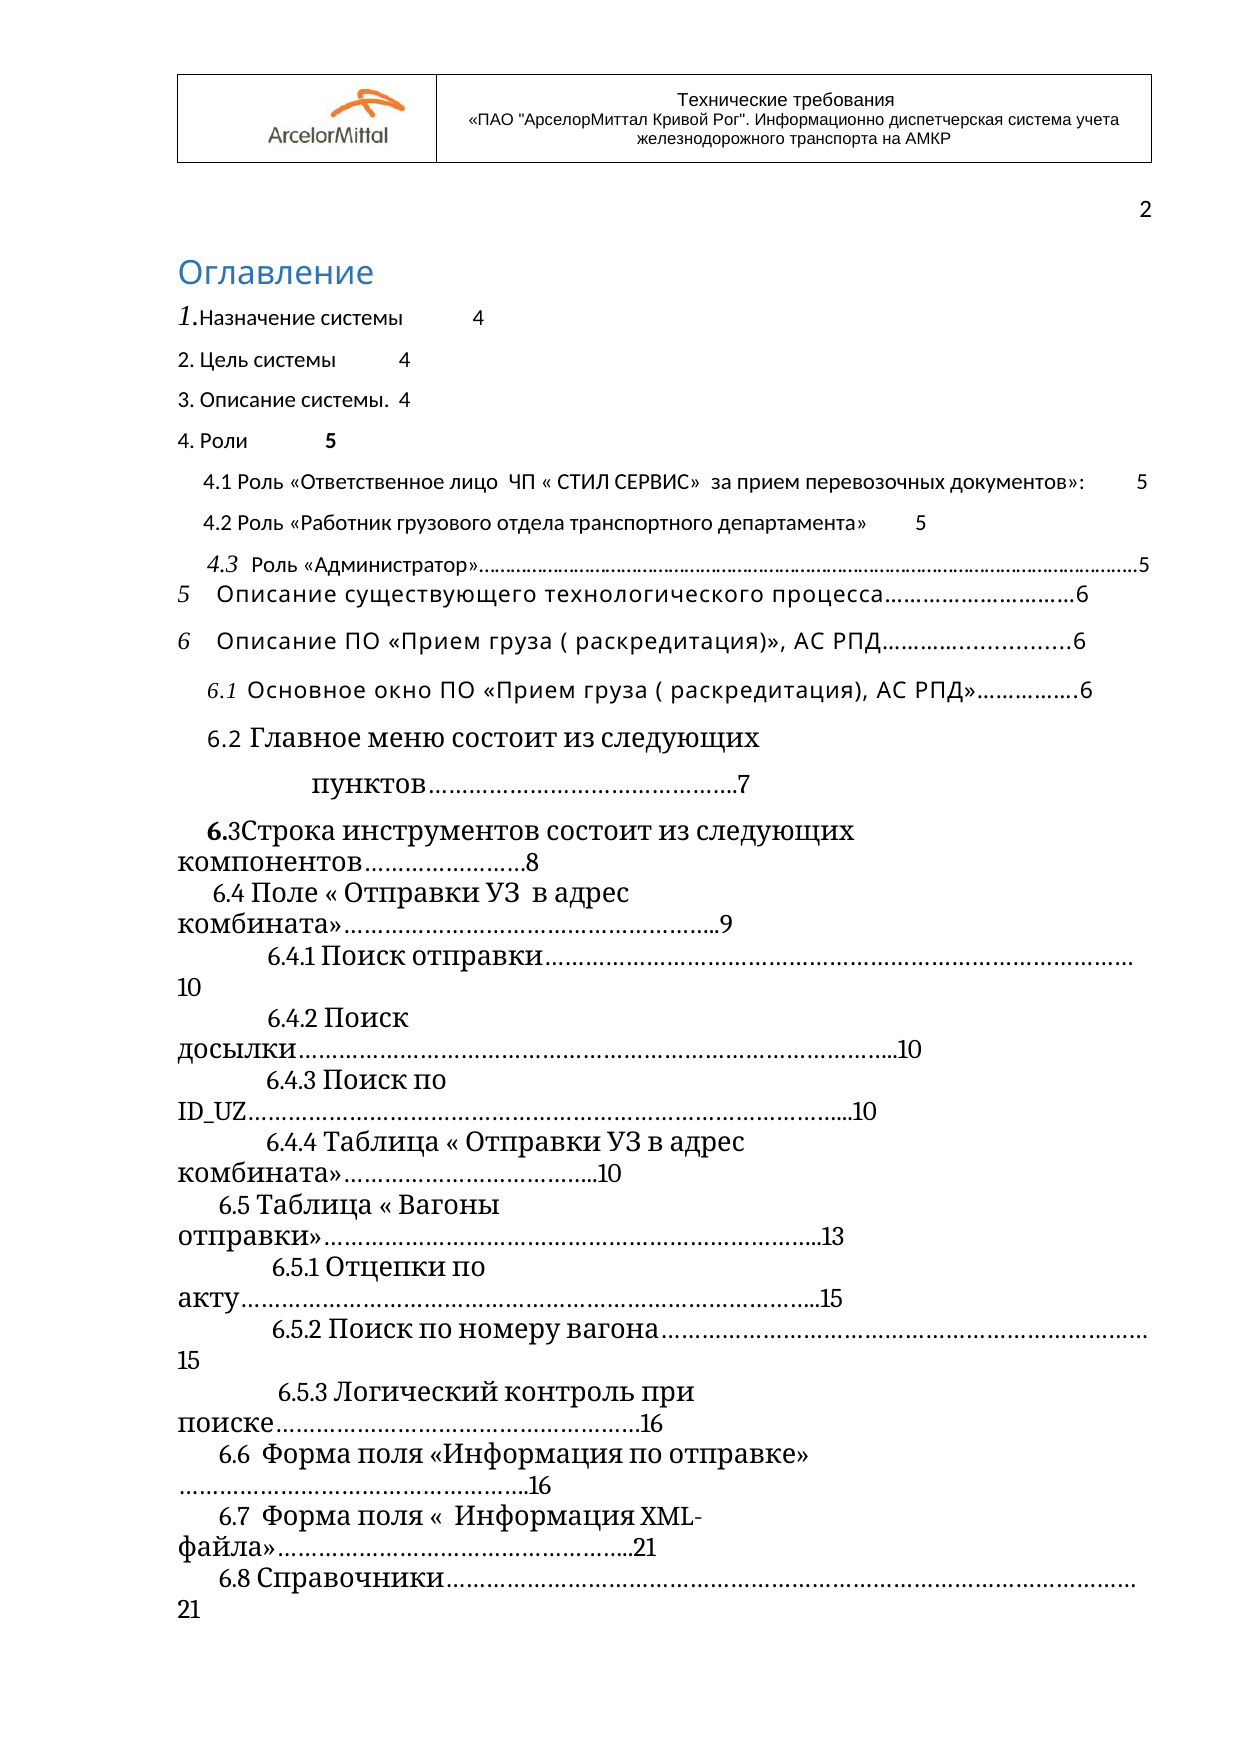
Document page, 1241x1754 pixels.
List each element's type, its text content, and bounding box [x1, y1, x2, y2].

picture [254, 75, 413, 148]
text 2 [177, 194, 1152, 224]
